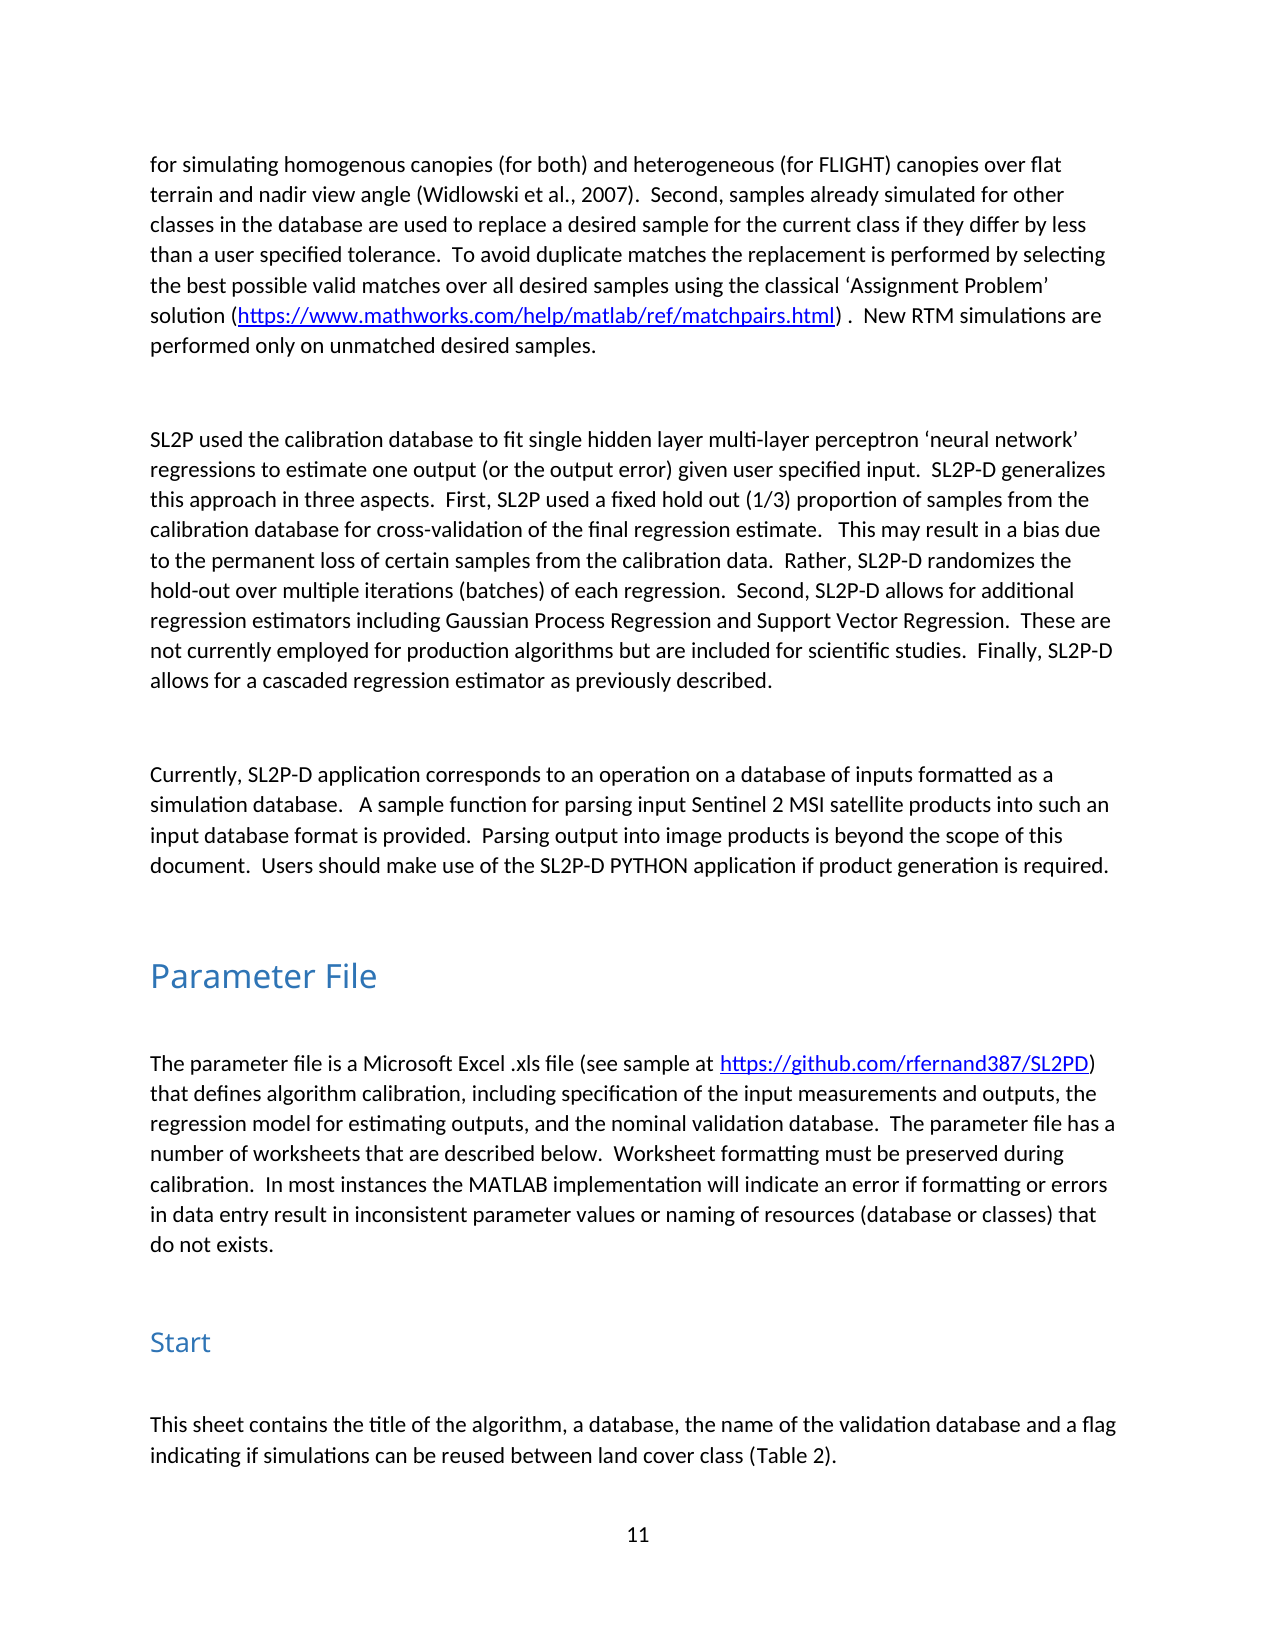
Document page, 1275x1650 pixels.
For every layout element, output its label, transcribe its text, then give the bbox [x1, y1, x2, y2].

text This sheet contains the title of the algorithm, a database, the name of the validation database and a flag indicating if simulations can be reused between land cover class (Table 2). [150, 1411, 1125, 1469]
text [150, 150, 1125, 359]
text SL2P used the calibration database to fit single hidden layer multi-layer perceptron ‘neural network’ regressions to estimate one output (or the output error) given user specified input. SL2P-D generalizes this approach in three aspects. First, SL2P used a fixed hold out (1/3) proportion of samples from the calibration database for cross-validation of the final regression estimate. This may result in a bias due to the permanent loss of certain samples from the calibration data. Rather, SL2P-D randomizes the hold-out over multiple iterations (batches) of each regression. Second, SL2P-D allows for additional regression estimators including Gaussian Process Regression and Support Vector Regression. These are not currently employed for production algorithms but are included for scientific studies. Finally, SL2P-D allows for a cascaded regression estimator as previously described. [150, 425, 1125, 695]
text The parameter file is a Microsoft Excel .xls file (see sample at https://github.com/rfernand387/SL2PD) that defines algorithm calibration, including specification of the input measurements and outputs, the regression model for estimating outputs, and the nominal validation database. The parameter file has a number of worksheets that are described below. Worksheet formatting must be preserved during calibration. In most instances the MATLAB implementation will indicate an error if formatting or errors in data entry result in inconsistent parameter values or naming of resources (database or classes) that do not exists. [150, 1049, 1125, 1258]
text Currently, SL2P-D application corresponds to an operation on a database of inputs formatted as a simulation database. A sample function for parsing input Sentinel 2 MSI satellite products into such an input database format is provided. Parsing output into image products is beyond the scope of this document. Users should make use of the SL2P-D PYTHON application if product generation is required. [150, 760, 1125, 879]
subtitle Start [150, 1324, 1125, 1361]
subtitle Parameter File [150, 953, 1125, 998]
